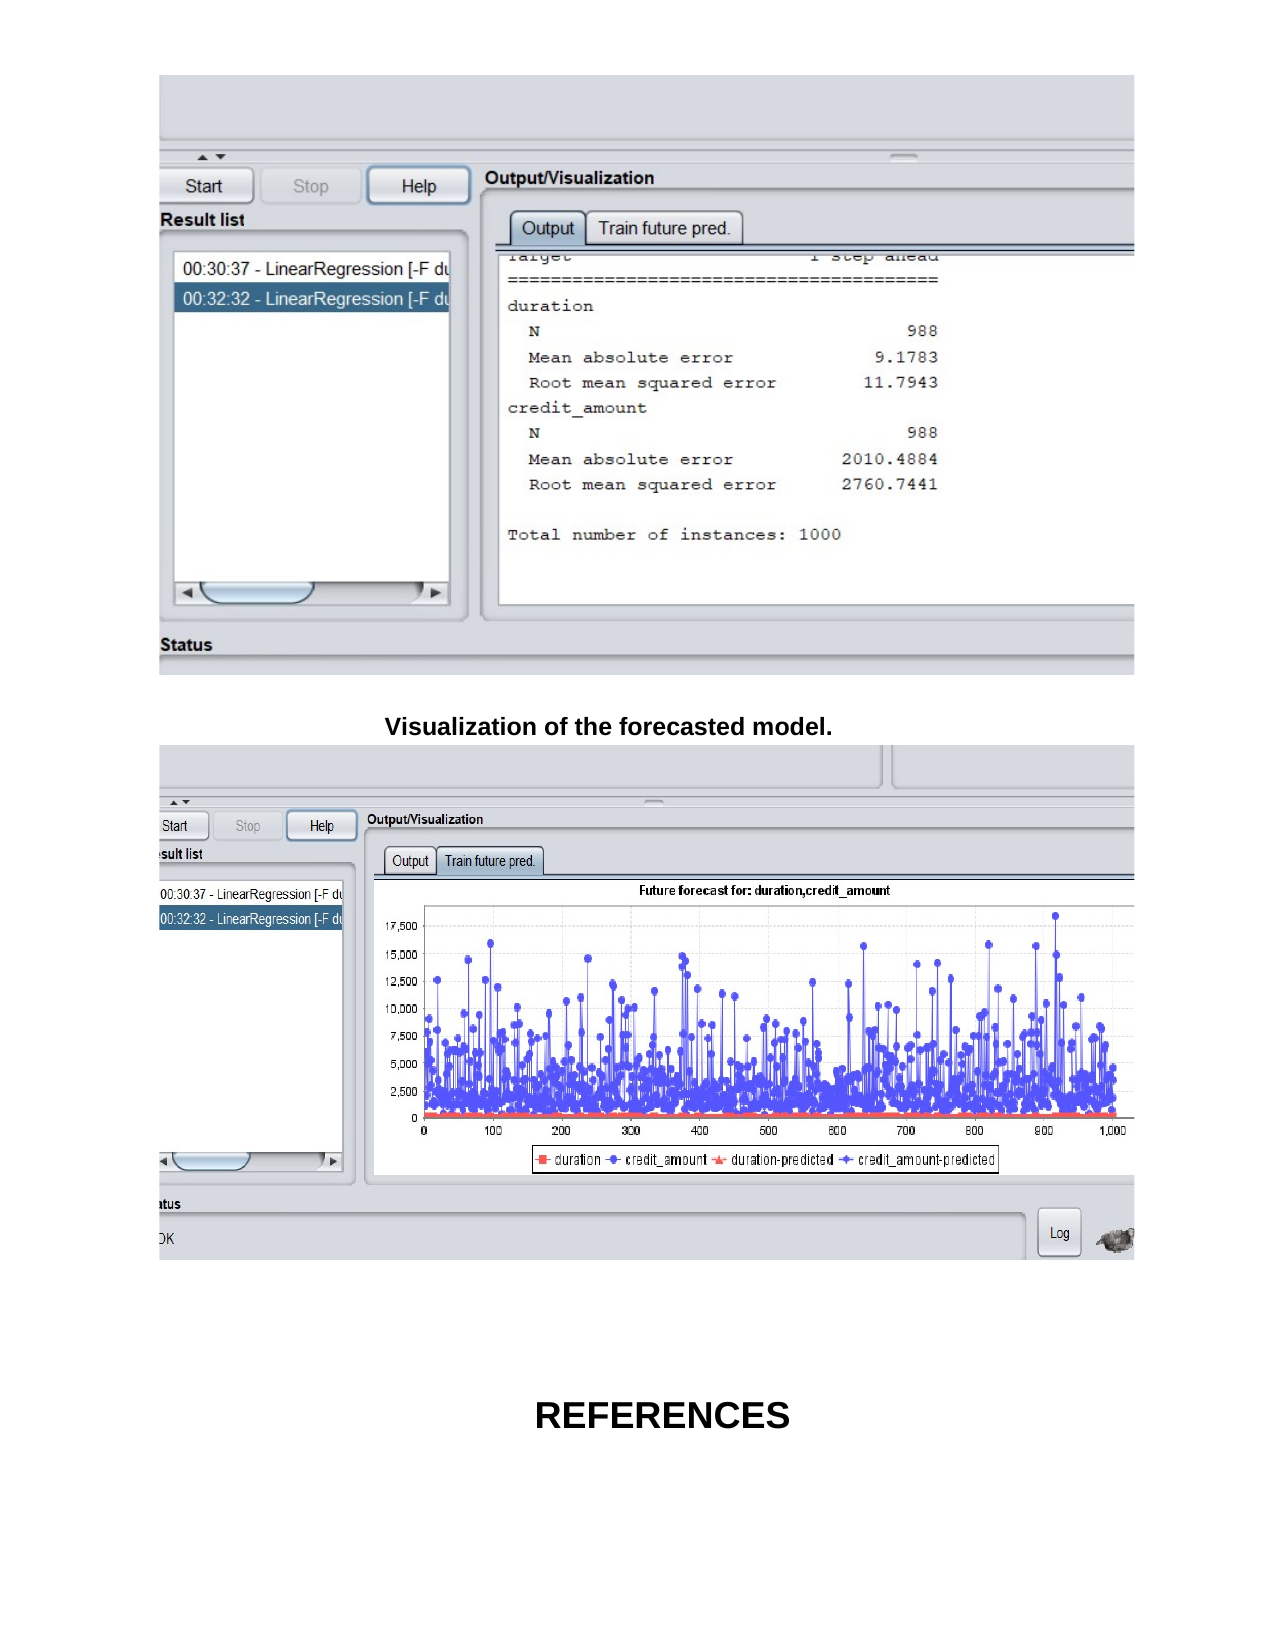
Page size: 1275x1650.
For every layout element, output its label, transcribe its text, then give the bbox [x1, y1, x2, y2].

picture [159, 75, 1135, 675]
picture [159, 745, 1135, 1260]
text Visualization of the forecasted model. [309, 712, 1125, 741]
text REFERENCES [459, 1393, 1125, 1436]
